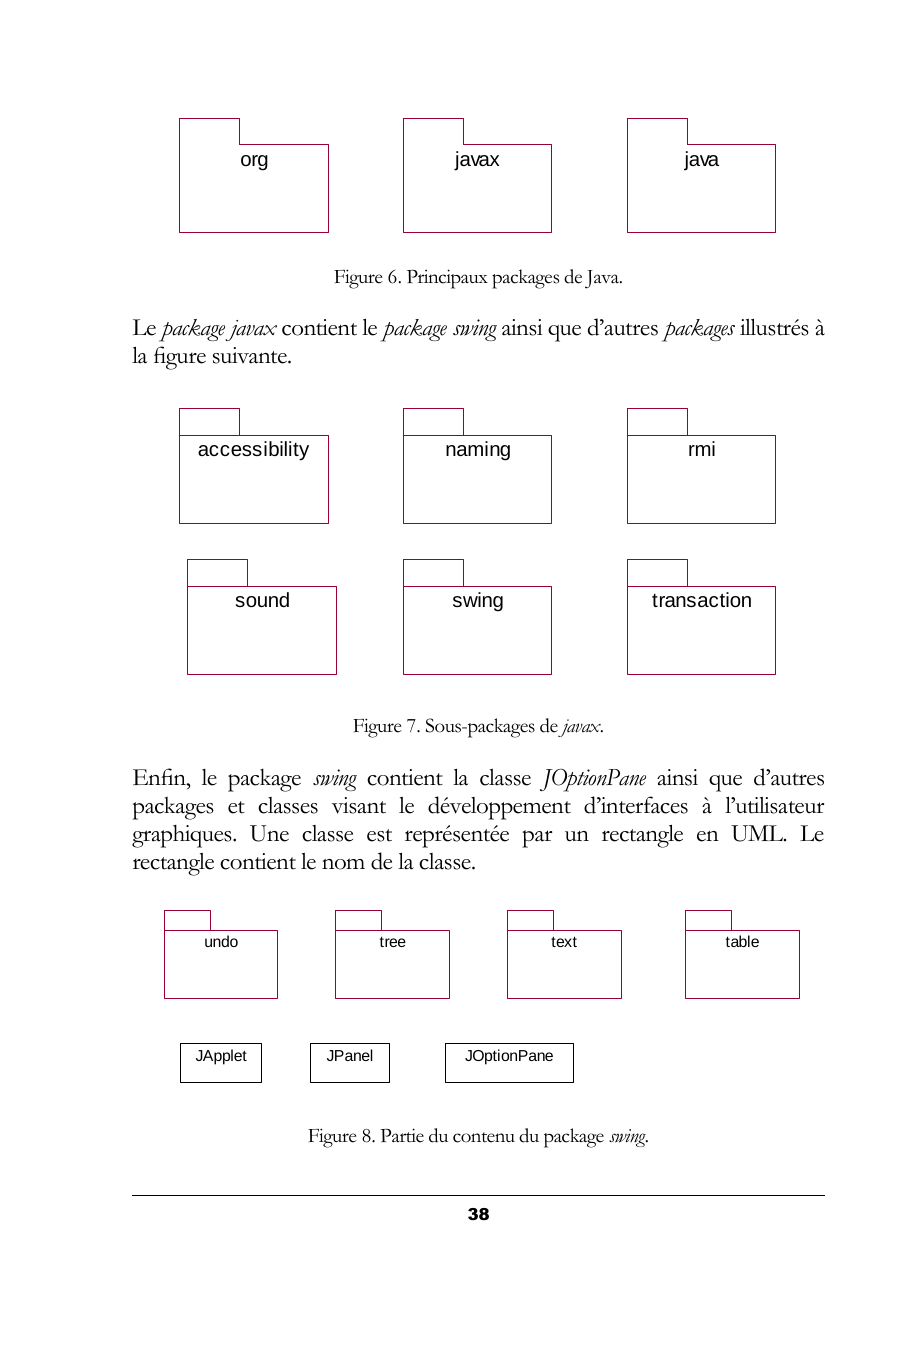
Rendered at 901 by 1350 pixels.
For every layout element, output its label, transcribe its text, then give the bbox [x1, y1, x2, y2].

text Figure 8. Partie du contenu du package swing. [132, 1124, 825, 1147]
text Figure 6. Principaux packages de Java. [132, 265, 825, 289]
text Figure 7. Sous-packages de javax. [132, 715, 825, 738]
text Enfin, le package swing contient la classe JOptionPane ainsi que d’autres packages et classes visant le développement d’interfaces à l’utilisateur graphiques. Une classe est représentée par un rectangle en UML. Le rectangle contient le nom de la classe. [132, 763, 825, 876]
text Le package javax contient le package swing ainsi que d’autres packages illustrés à la figure suivante. [132, 314, 825, 370]
